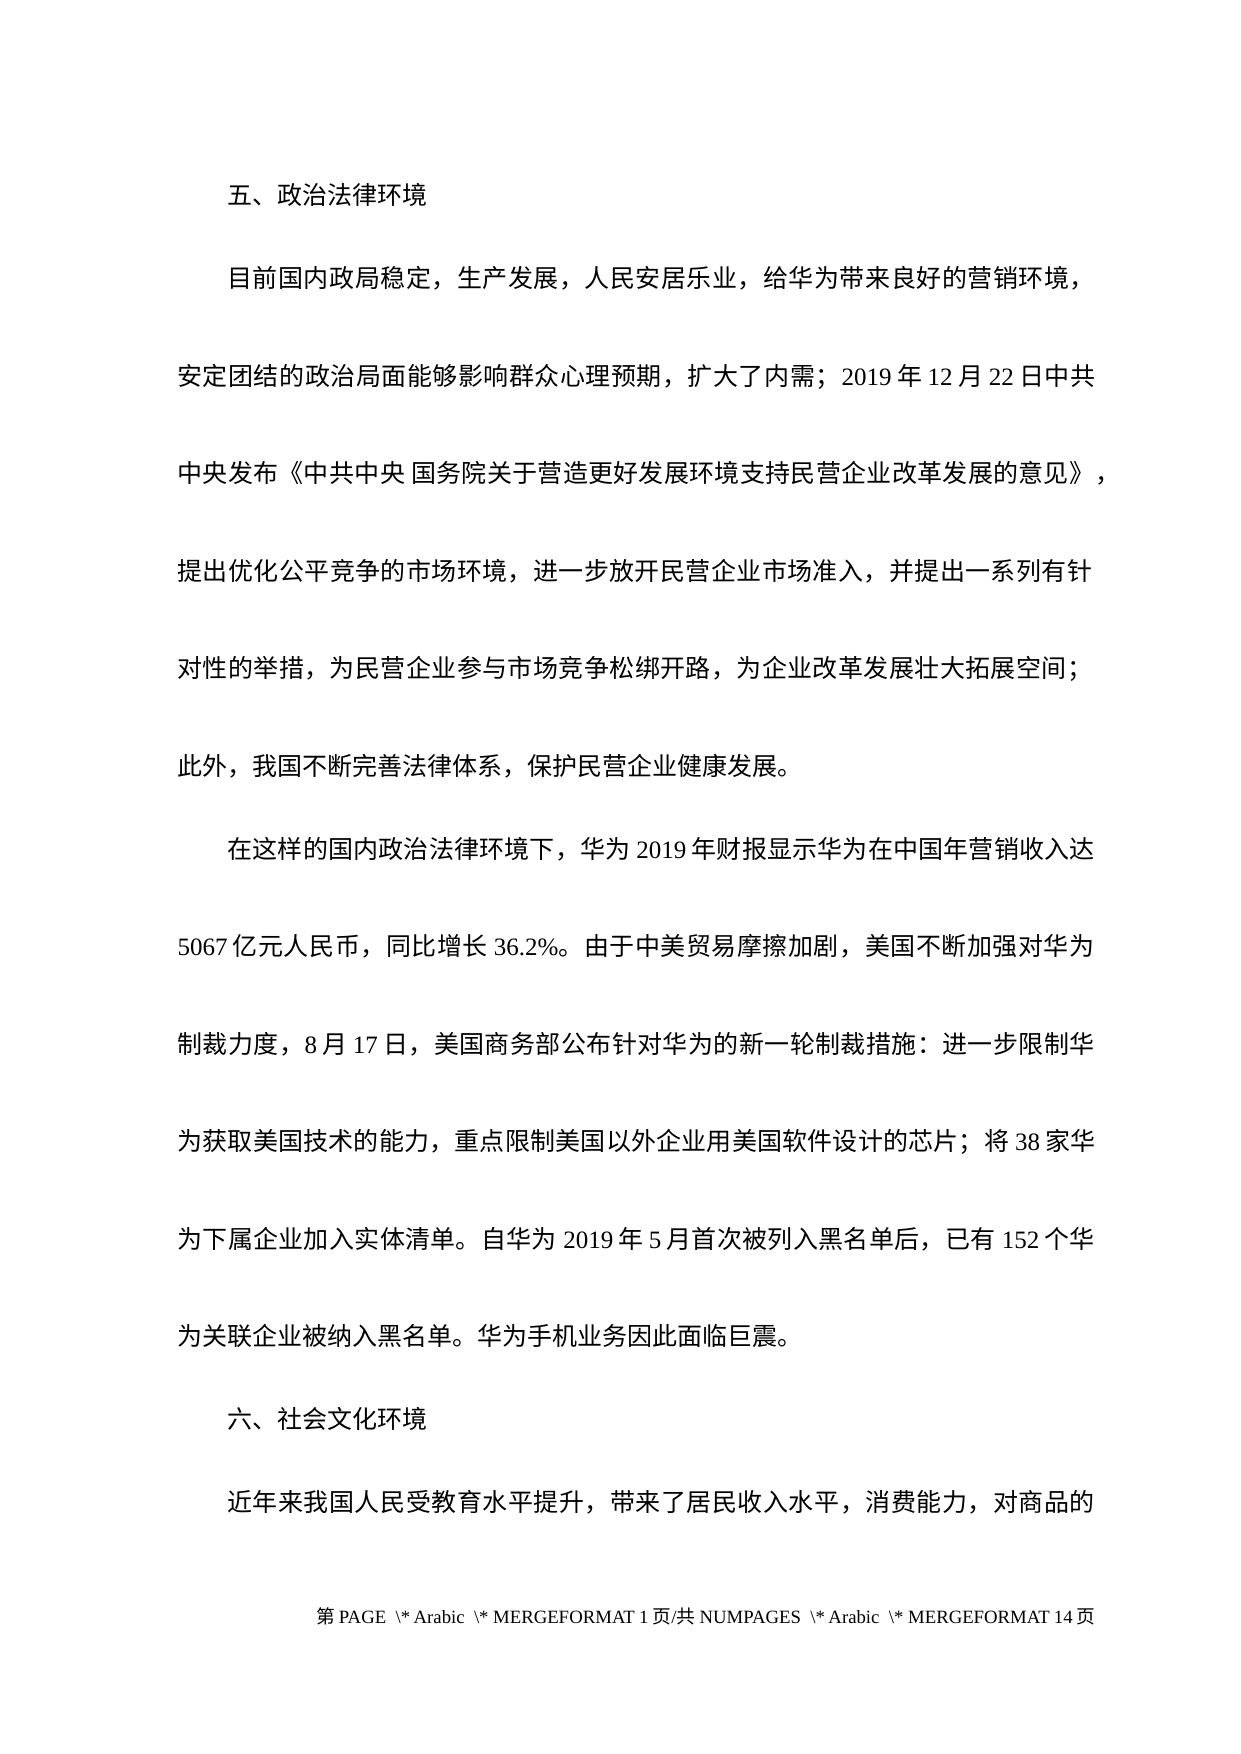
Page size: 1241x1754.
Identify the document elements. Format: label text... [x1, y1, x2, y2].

text 目前国内政局稳定，生产发展，人民安居乐业，给华为带来良好的营销环境，安定团结的政治局面能够影响群众心理预期，扩大了内需；2019年12月22日中共中央发布《中共中央 国务院关于营造更好发展环境支持民营企业改革发展的意见》，提出优化公平竞争的市场环境，进一步放开民营企业市场准入，并提出一系列有针对性的举措，为民营企业参与市场竞争松绑开路，为企业改革发展壮大拓展空间；此外，我国不断完善法律体系，保护民营企业健康发展。 [177, 244, 1095, 797]
text 六、社会文化环境 [177, 1385, 1095, 1450]
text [177, 1468, 1095, 1533]
text 在这样的国内政治法律环境下，华为2019年财报显示华为在中国年营销收入达5067亿元人民币，同比增长36.2%。由于中美贸易摩擦加剧，美国不断加强对华为制裁力度，8月17日，美国商务部公布针对华为的新一轮制裁措施：进一步限制华为获取美国技术的能力，重点限制美国以外企业用美国软件设计的芯片；将38家华为下属企业加入实体清单。自华为2019年5月首次被列入黑名单后，已有152个华为关联企业被纳入黑名单。华为手机业务因此面临巨震。 [177, 815, 1095, 1367]
text 五、政治法律环境 [177, 161, 1095, 226]
